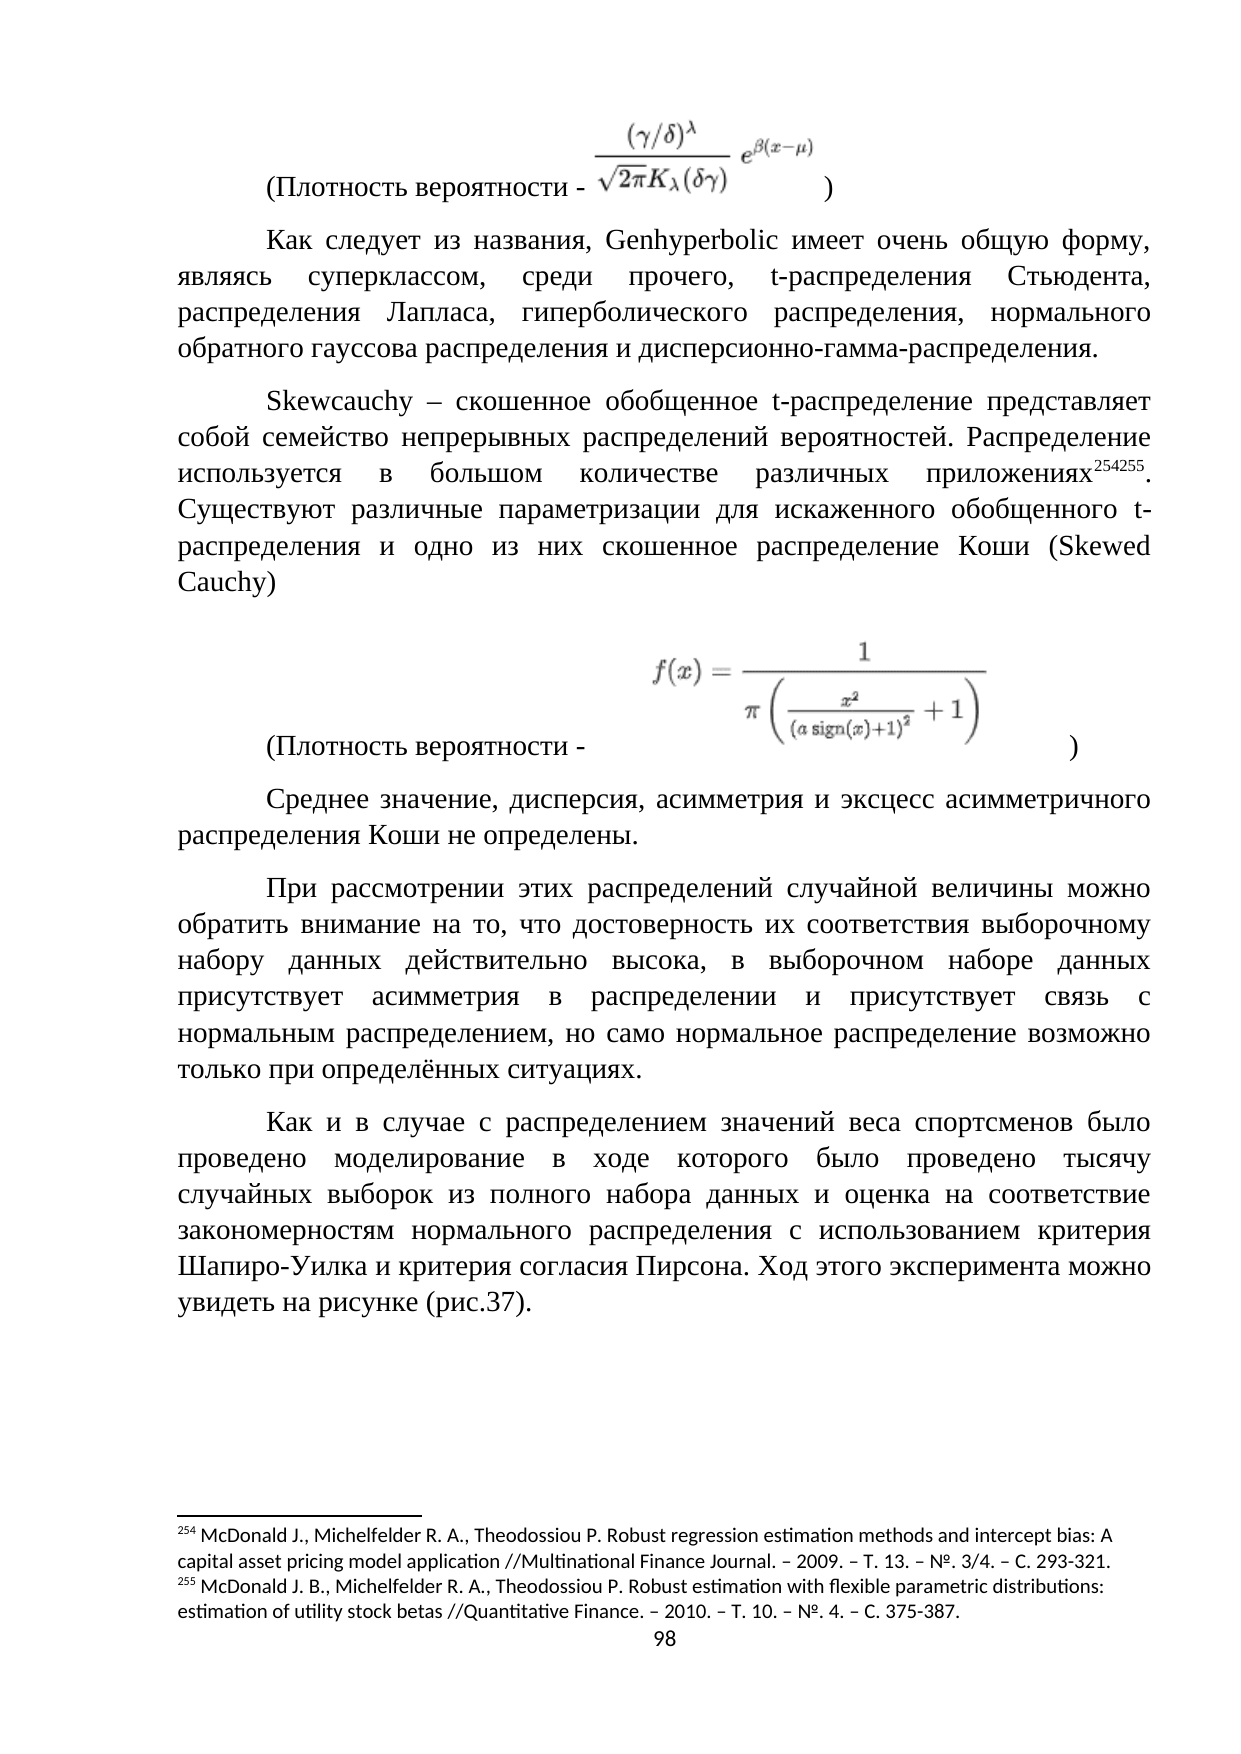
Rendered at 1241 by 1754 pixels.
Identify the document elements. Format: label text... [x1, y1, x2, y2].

picture [592, 616, 1062, 756]
text При рассмотрении этих распределений случайной величины можно обратить внимание на то, что достоверность их соответствия выборочному набору данных действительно высока, в выборочном наборе данных присутствует асимметрия в распределении и присутствует связь с нормальным распределением, но само нормальное распределение возможно только при определённых ситуациях. [177, 870, 1152, 1084]
text Как следует из названия, Genhyperbolic имеет очень общую форму, являясь суперклассом, среди прочего, t-распределения Стьюдента, распределения Лапласа, гиперболического распределения, нормального обратного гауссова распределения и дисперсионно-гамма-распределения. [177, 222, 1152, 364]
text Среднее значение, дисперсия, асимметрия и эксцесс асимметричного распределения Коши не определены. [177, 781, 1152, 851]
text (Плотность вероятности - ) [177, 118, 1152, 202]
text Skewcauchy – скошенное обобщенное t-распределение представляет собой семейство непрерывных распределений вероятностей. Распределение используется в большом количестве различных приложениях. Существуют различные параметризации для искаженного обобщенного t-распределения и одно из них скошенное распределение Коши (Skewed Cauchy) [177, 383, 1152, 597]
text Как и в случае с распределением значений веса спортсменов было проведено моделирование в ходе которого было проведено тысячу случайных выборок из полного набора данных и оценка на соответствие закономерностям нормального распределения с использованием критерия Шапиро-Уилка и критерия согласия Пирсона. Ход этого эксперимента можно увидеть на рисунке (рис.37). [177, 1104, 1152, 1318]
picture [592, 118, 817, 197]
